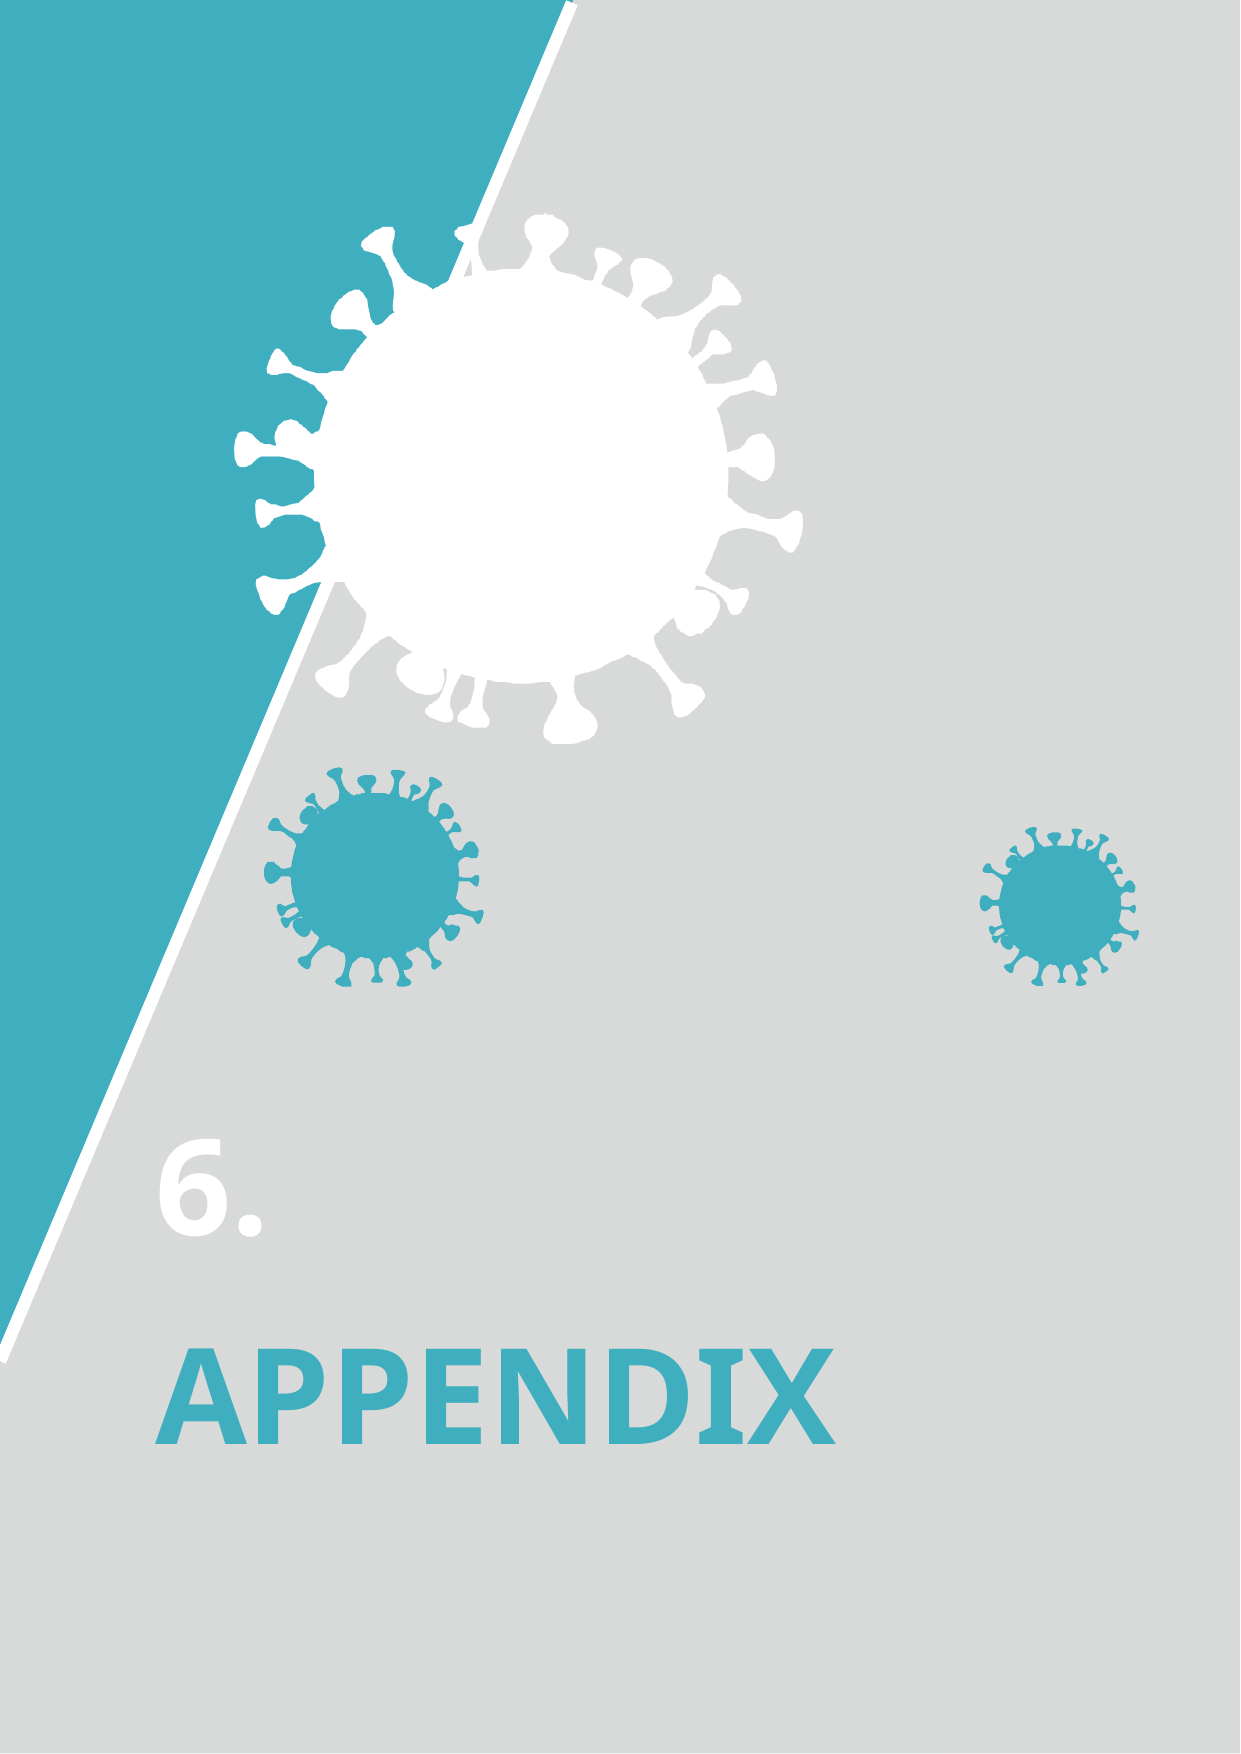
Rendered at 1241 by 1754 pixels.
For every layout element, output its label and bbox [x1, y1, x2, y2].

picture [234, 212, 476, 744]
picture [268, 212, 803, 744]
